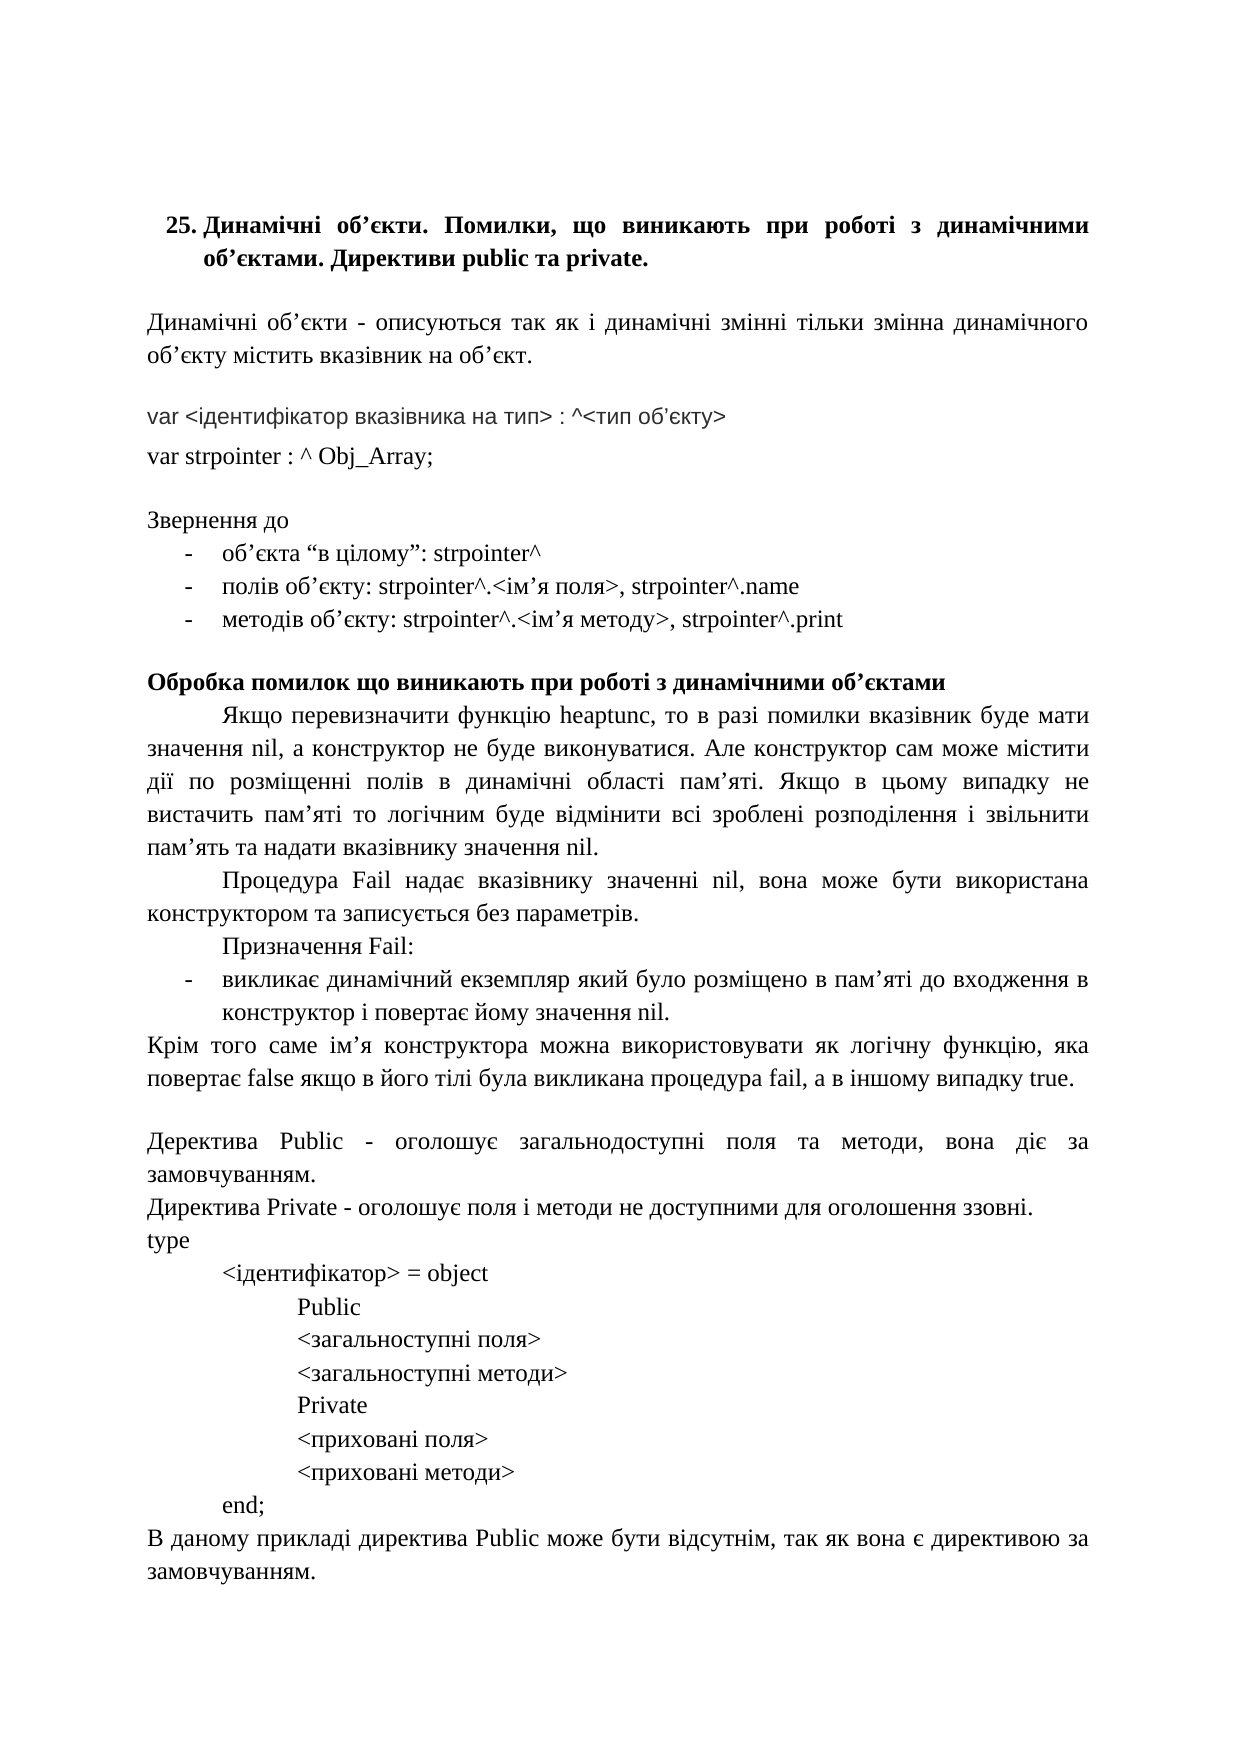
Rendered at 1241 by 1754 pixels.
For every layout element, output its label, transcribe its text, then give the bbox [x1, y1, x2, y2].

text <загальноступні поля> [147, 1324, 1090, 1353]
text <приховані методи> [222, 1457, 1090, 1485]
text <приховані поля> [147, 1424, 1090, 1452]
text <ідентифікатор> = object [147, 1258, 1090, 1287]
text var <ідентифікатор вказівника на тип> : ^<тип об’єкту> [147, 403, 1090, 429]
text Private [222, 1391, 1090, 1419]
text Звернення до [147, 505, 1090, 533]
text Динамічні об’єкти - описуються так як і динамічні змінні тільки змінна динамічного об’єкту містить вказівник на об’єкт. [147, 307, 1090, 368]
text Обробка помилок що виникають при роботі з динамічними об’єктами [147, 667, 1090, 696]
text Директива Private - оголошує поля і методи не доступними для оголошення ззовні. [147, 1192, 1090, 1221]
text Якщо перевизначити функцію heaptunc, то в разі помилки вказівник буде мати значення nil, а конструктор не буде виконуватися. Але конструктор сам може містити дії по розміщенні полів в динамічні області пам’яті. Якщо в цьому випадку не вистачить пам’яті то логічним буде відмінити всі зроблені розподілення і звільнити пам’ять та надати вказівнику значення nil. [147, 700, 1090, 861]
list методів об’єкту: strpointer^.<ім’я методу>, strpointer^.print [184, 604, 1090, 632]
text Крім того саме ім’я конструктора можна використовувати як логічну функцію, яка повертає false якщо в його тілі була викликана процедура fail, а в іншому випадку true. [147, 1030, 1090, 1092]
list Динамічні об’єкти. Помилки, що виникають при роботі з динамічними об’єктами. Директиви public та private. [166, 210, 1090, 272]
text <загальноступні методи> [222, 1358, 1090, 1386]
text type [147, 1226, 1090, 1254]
text var strpointer : ^ Obj_Array; [147, 441, 1090, 470]
text Деректива Public - оголошує загальнодоступні поля та методи, вона діє за замовчуванням. [147, 1126, 1090, 1188]
text Процедура Fail надає вказівнику значенні nil, вона може бути використана конструктором та записується без параметрів. [147, 865, 1090, 927]
text end; [147, 1490, 1090, 1518]
text В даному прикладі директива Public може бути відсутнім, так як вона є директивою за замовчуванням. [147, 1523, 1090, 1584]
list викликає динамічний екземпляр який було розміщено в пам’яті до входження в конструктор і повертає йому значення nil. [184, 964, 1090, 1026]
text Призначення Fail: [147, 931, 1090, 960]
text Public [147, 1292, 1090, 1320]
list полів об’єкту: strpointer^.<ім’я поля>, strpointer^.name [184, 571, 1090, 599]
list об’єкта “в цілому”: strpointer^ [184, 538, 1090, 566]
